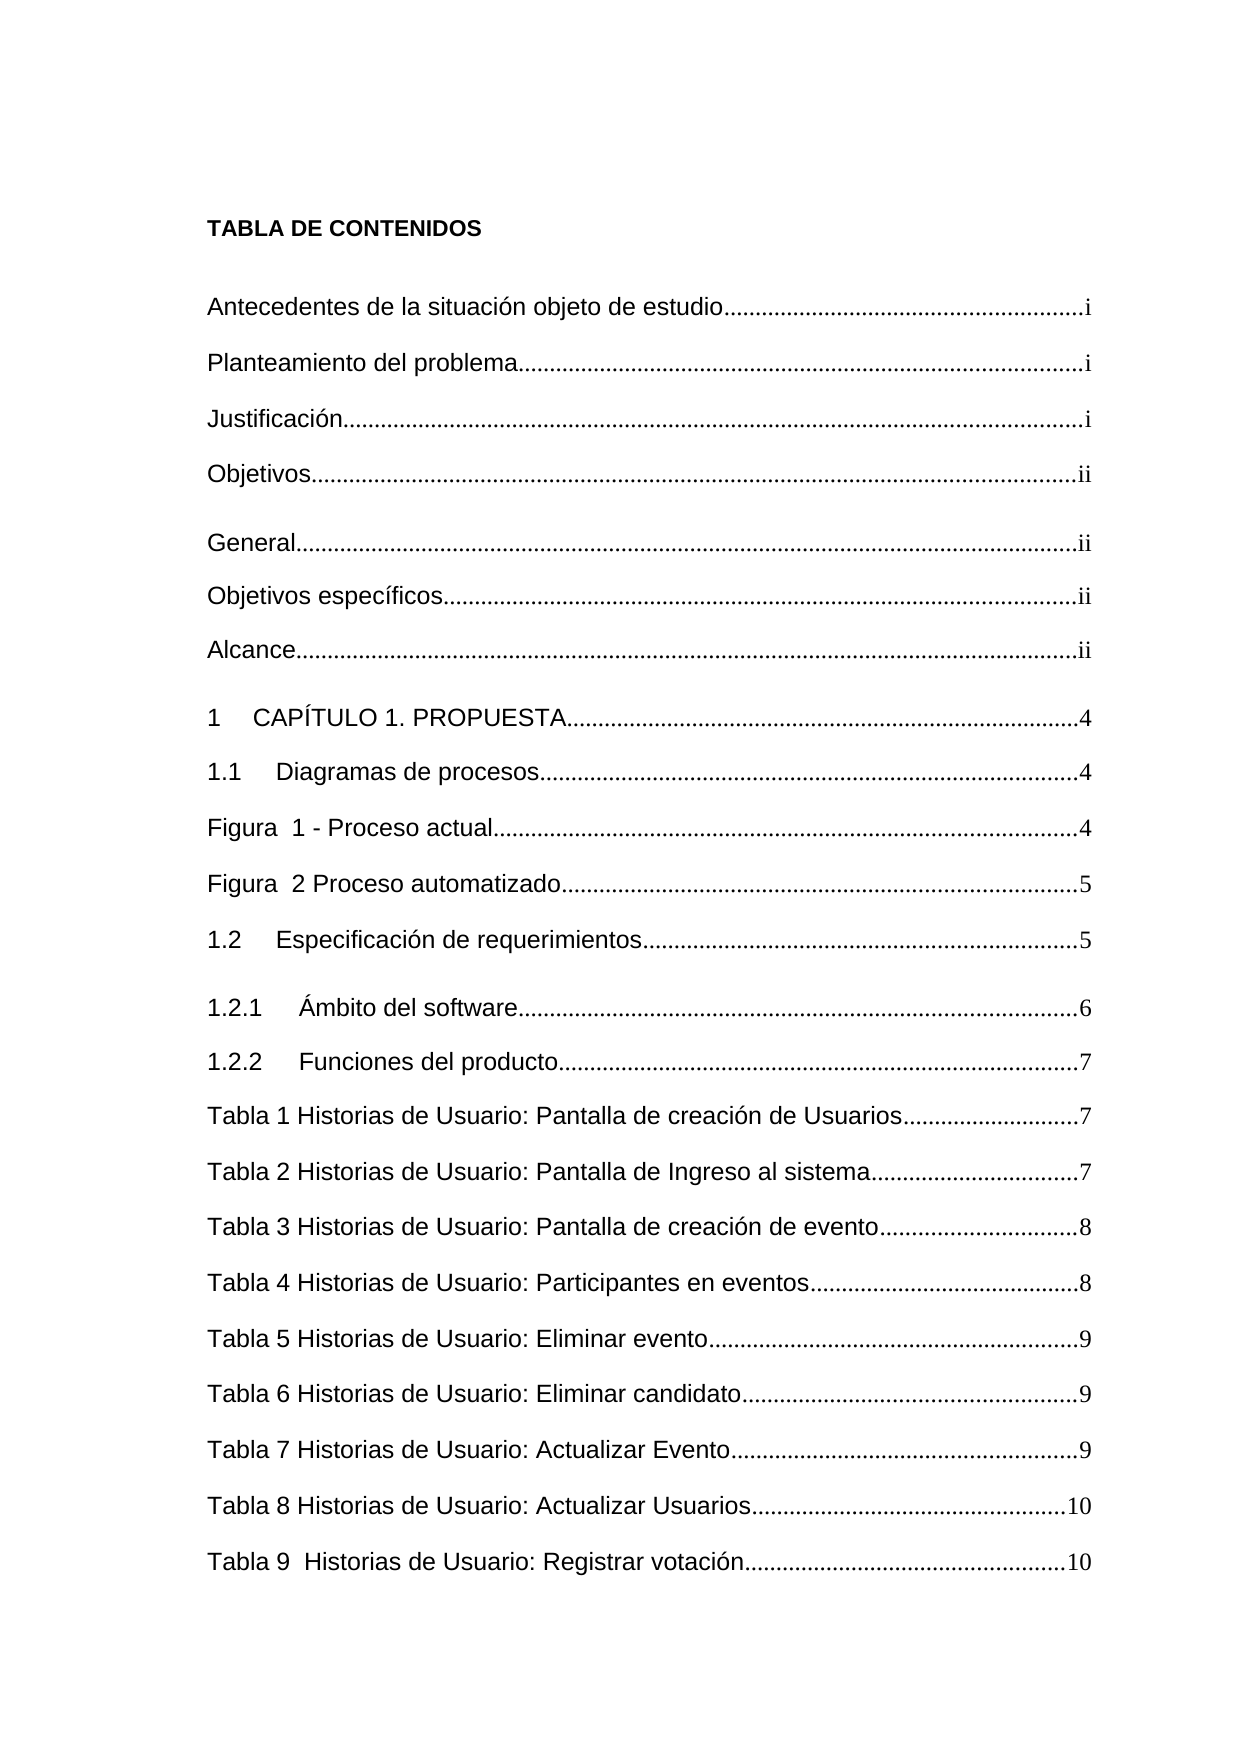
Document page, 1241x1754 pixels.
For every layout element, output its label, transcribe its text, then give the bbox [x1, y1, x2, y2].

text Tabla 4 Historias de Usuario: Participantes en eventos 8 [207, 1268, 1092, 1297]
text Figura 1 - Proceso actual 4 [207, 813, 1092, 842]
text Justificación i [207, 403, 1092, 432]
text Objetivos específicos ii [207, 581, 1092, 610]
text Tabla 7 Historias de Usuario: Actualizar Evento 9 [207, 1435, 1092, 1464]
text General ii [207, 527, 1092, 556]
text Tabla 5 Historias de Usuario: Eliminar evento 9 [207, 1324, 1092, 1353]
text Antecedentes de la situación objeto de estudio i [207, 292, 1092, 321]
text Planteamiento del problema i [207, 348, 1092, 377]
text Tabla 3 Historias de Usuario: Pantalla de creación de evento 8 [207, 1212, 1092, 1241]
text Tabla 9 Historias de Usuario: Registrar votación 10 [207, 1547, 1092, 1576]
text Alcance ii [207, 635, 1092, 664]
text Tabla 1 Historias de Usuario: Pantalla de creación de Usuarios 7 [207, 1101, 1092, 1130]
text 1.2.2 Funciones del producto 7 [207, 1047, 1092, 1076]
text 1.2 Especificación de requerimientos 5 [207, 925, 1092, 953]
text TABLA DE CONTENIDOS [207, 215, 1092, 241]
text Objetivos ii [207, 459, 1092, 488]
text Figura 2 Proceso automatizado 5 [207, 869, 1092, 898]
text 1.2.1 Ámbito del software 6 [207, 993, 1092, 1022]
text Tabla 8 Historias de Usuario: Actualizar Usuarios 10 [207, 1491, 1092, 1520]
text 1.1 Diagramas de procesos 4 [207, 757, 1092, 786]
text Tabla 6 Historias de Usuario: Eliminar candidato 9 [207, 1379, 1092, 1408]
text Tabla 2 Historias de Usuario: Pantalla de Ingreso al sistema 7 [207, 1157, 1092, 1185]
text 1 CAPÍTULO 1. PROPUESTA 4 [207, 703, 1092, 732]
